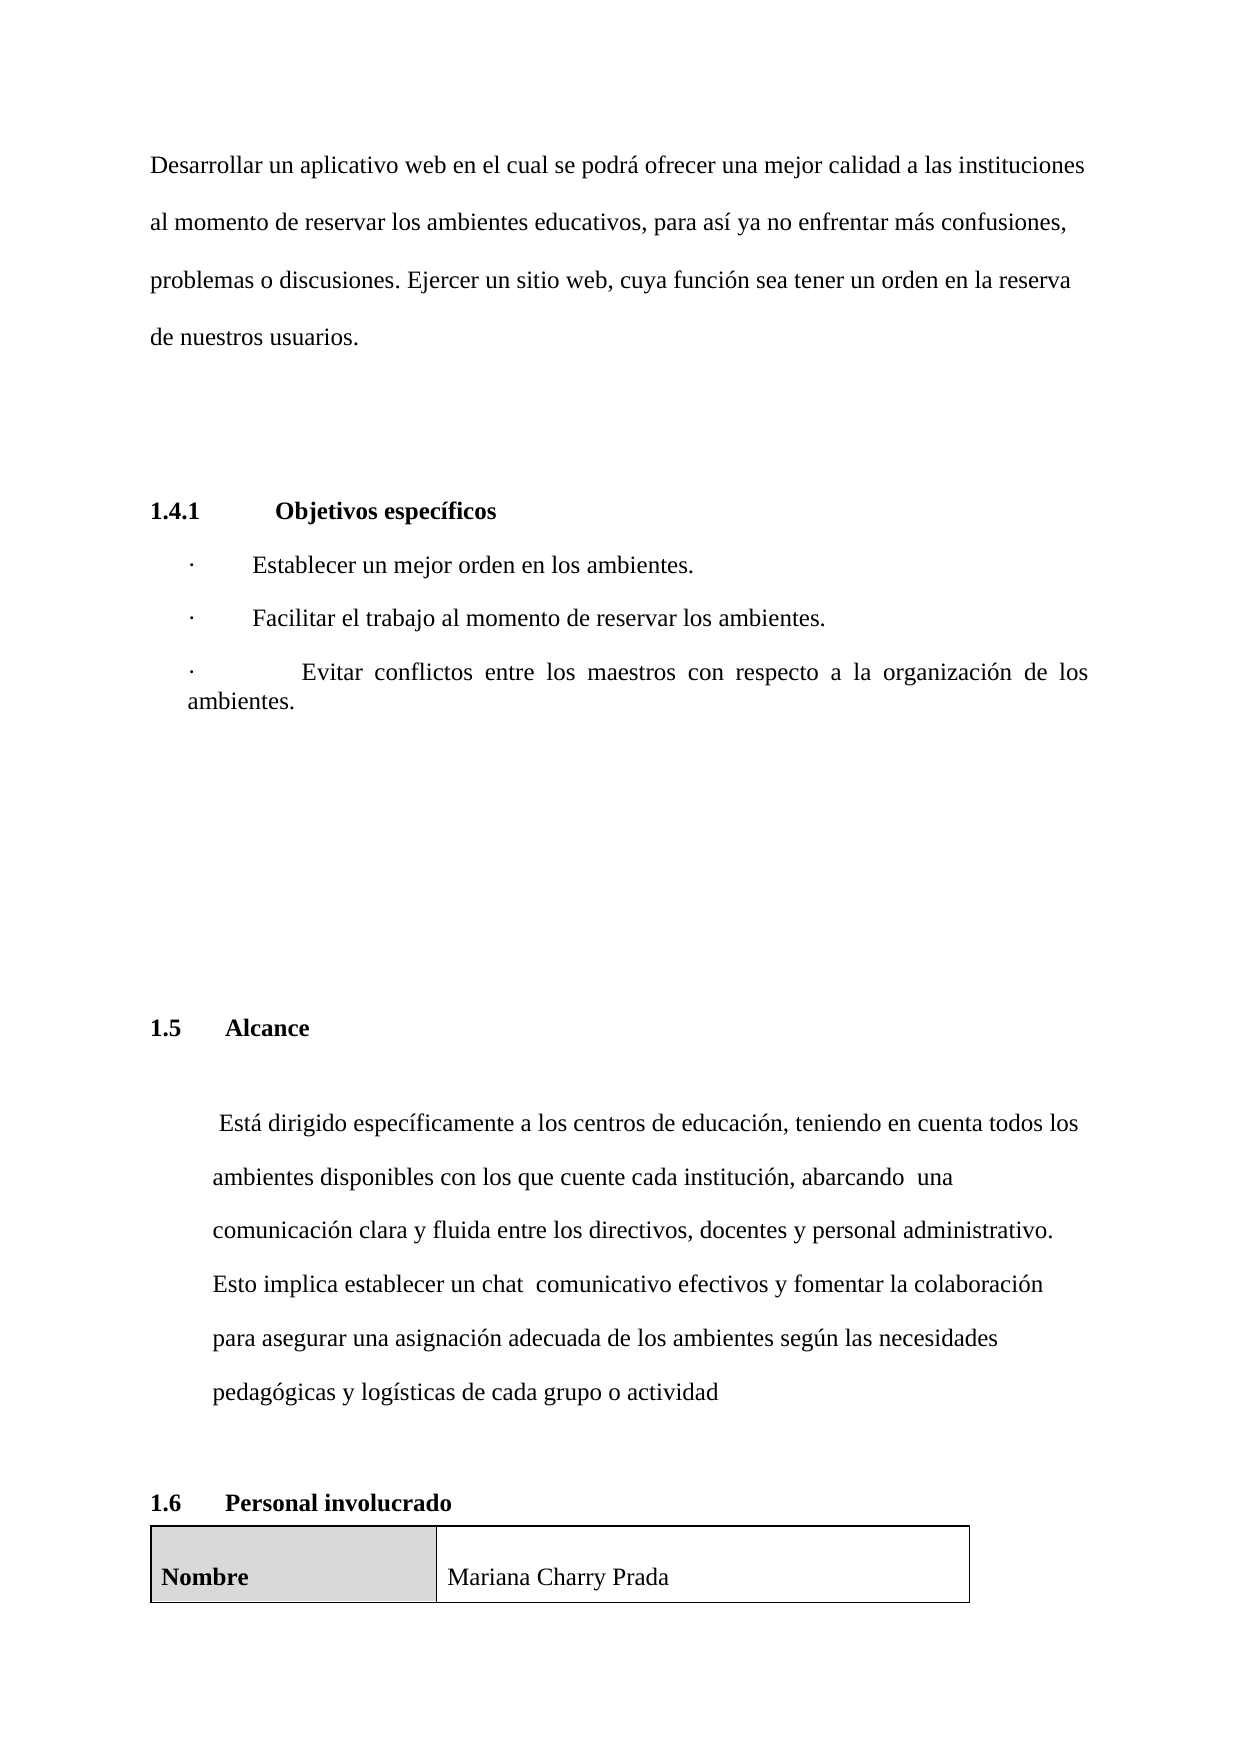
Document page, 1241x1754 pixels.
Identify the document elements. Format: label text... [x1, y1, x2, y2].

text ambientes disponibles con los que cuente cada institución, abarcando una [212, 1162, 1090, 1190]
text Desarrollar un aplicativo web en el cual se podrá ofrecer una mejor calidad a las instituciones al momento de reservar los ambientes educativos, para así ya no enfrentar más confusiones, problemas o discusiones. Ejercer un sitio web, cuya función sea tener un orden en la reserva de nuestros usuarios. [150, 150, 1090, 351]
text pedagógicas y logísticas de cada grupo o actividad [212, 1377, 1090, 1405]
text · Evitar conflictos entre los maestros con respecto a la organización de los ambientes. [187, 657, 1090, 715]
subtitle 1.6 Personal involucrado [150, 1488, 1090, 1517]
text Esto implica establecer un chat comunicativo efectivos y fomentar la colaboración [212, 1269, 1090, 1298]
text · Establecer un mejor orden en los ambientes. [187, 550, 1090, 578]
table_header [437, 1527, 969, 1601]
text comunicación clara y fluida entre los directivos, docentes y personal administrativo. [212, 1215, 1090, 1244]
subtitle 1.5 Alcance [150, 1013, 1090, 1041]
text · Facilitar el trabajo al momento de reservar los ambientes. [187, 603, 1090, 632]
text para asegurar una asignación adecuada de los ambientes según las necesidades [212, 1323, 1090, 1352]
subtitle 1.4.1 Objetivos específicos [150, 496, 1090, 525]
text Está dirigido específicamente a los centros de educación, teniendo en cuenta todos los [212, 1108, 1090, 1137]
table_header Nombre [152, 1527, 436, 1601]
